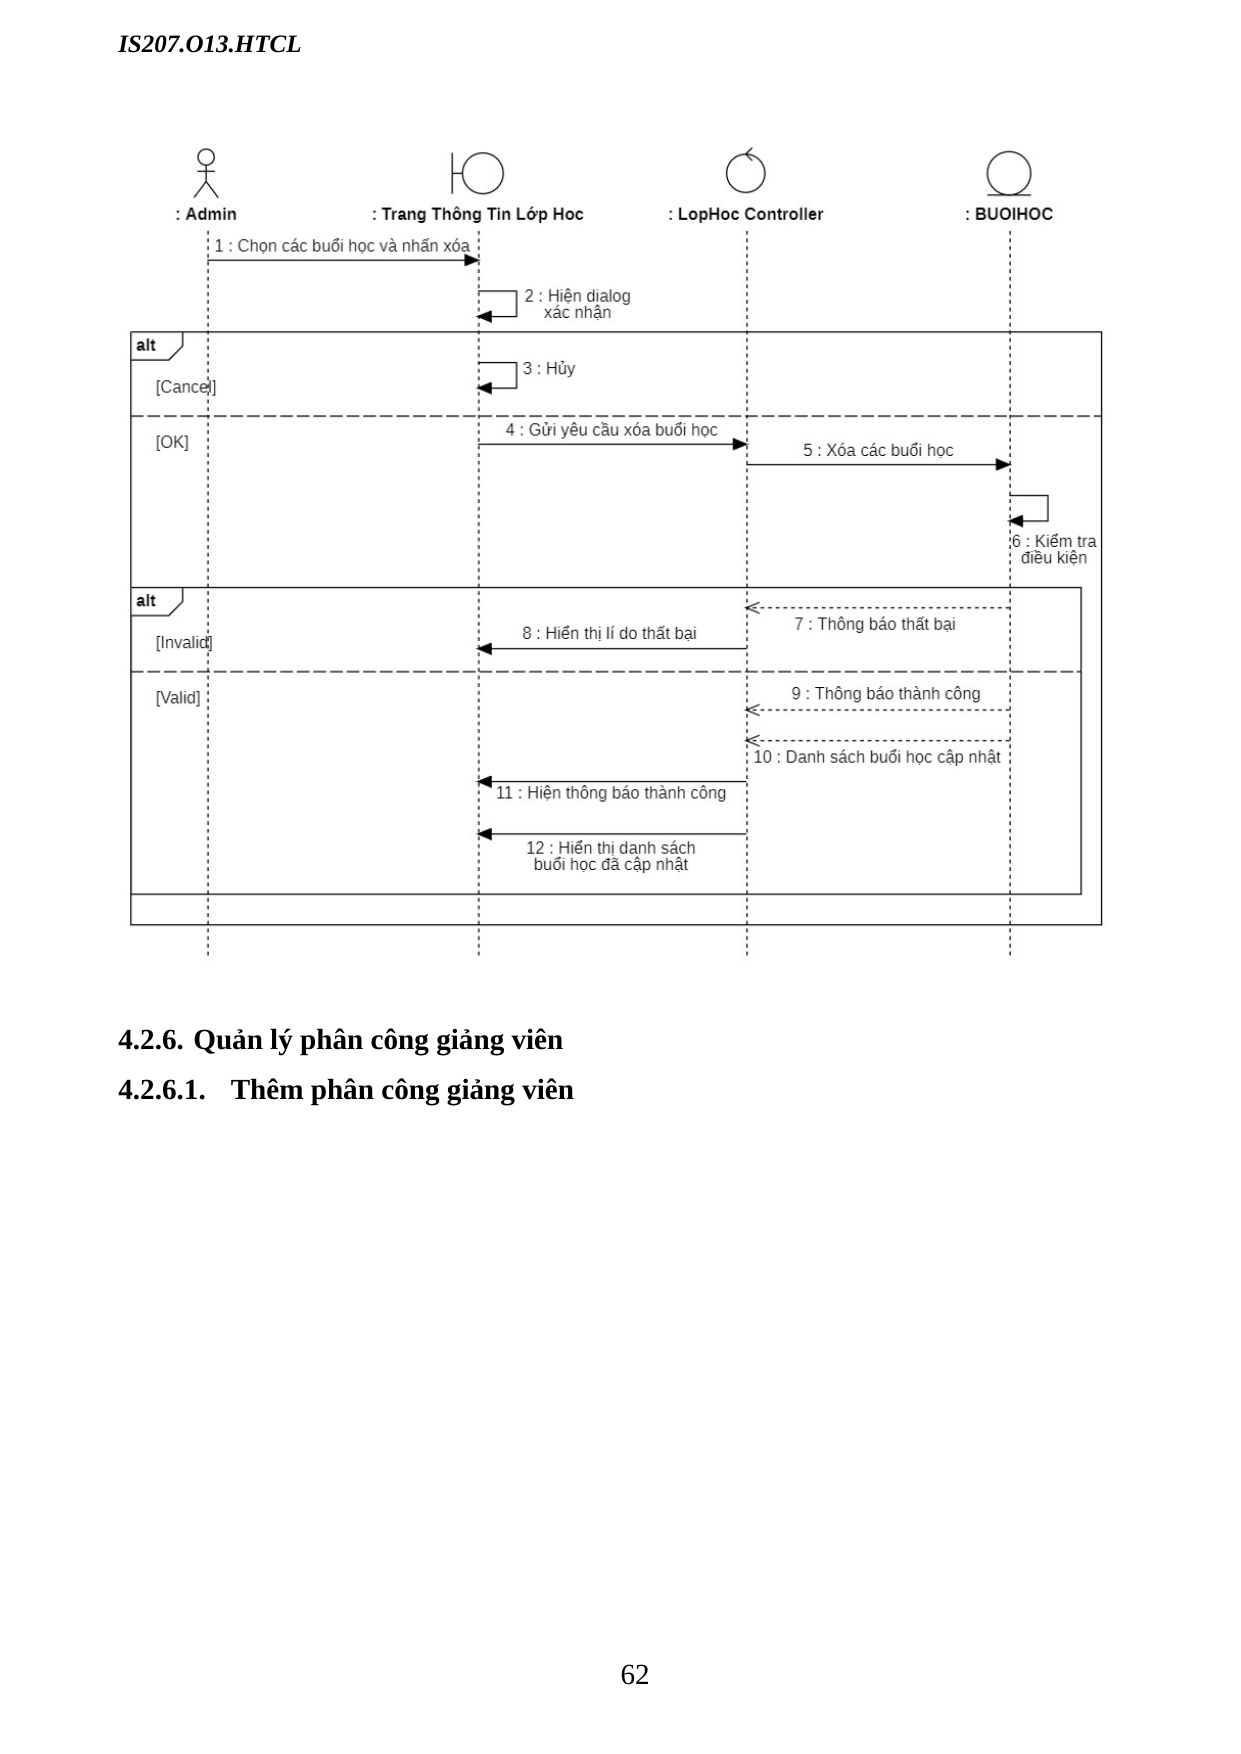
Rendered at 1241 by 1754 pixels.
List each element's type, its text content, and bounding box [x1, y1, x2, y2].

subtitle Thêm phân công giảng viên [118, 1072, 1152, 1106]
picture [118, 135, 1152, 1006]
subtitle Quản lý phân công giảng viên [118, 1022, 1152, 1056]
